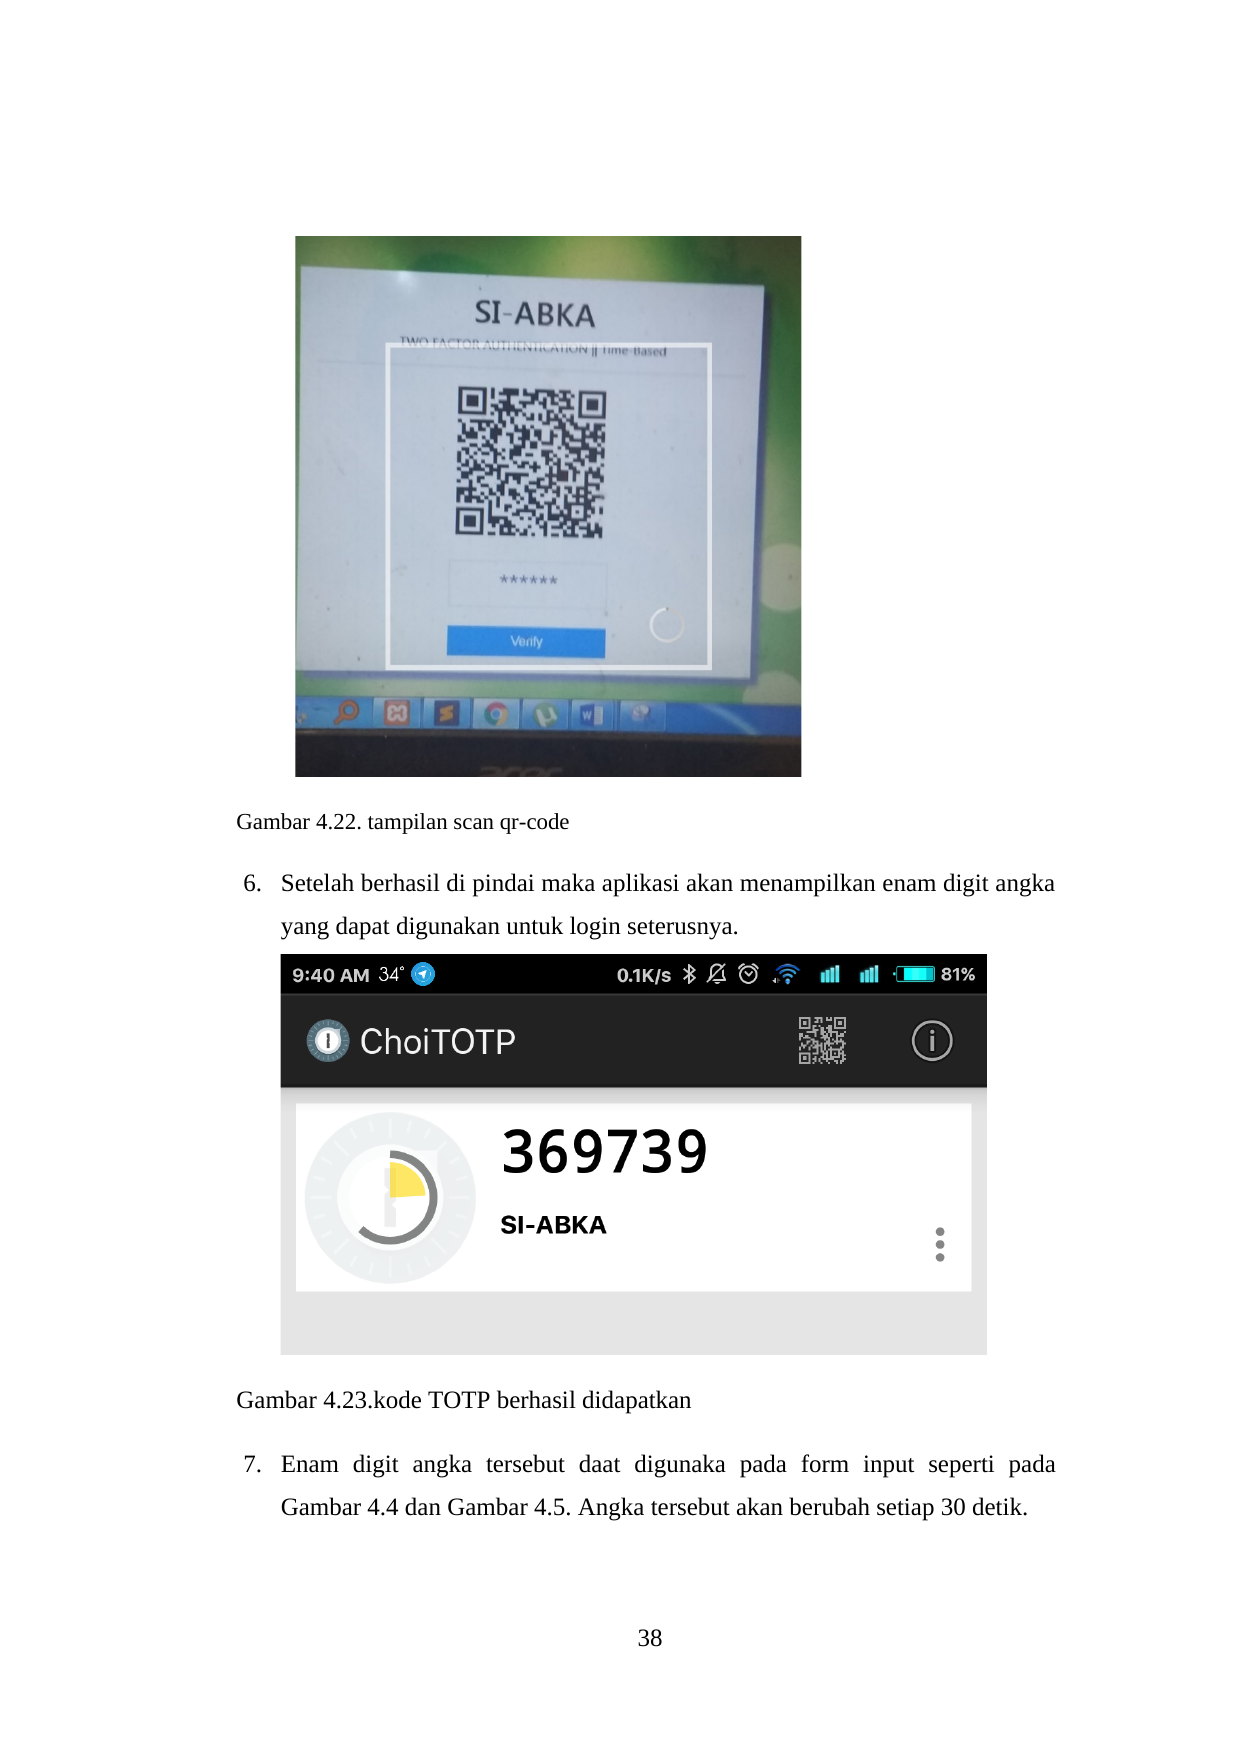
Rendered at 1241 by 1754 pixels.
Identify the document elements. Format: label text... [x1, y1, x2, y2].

picture [280, 954, 987, 1355]
picture [295, 236, 802, 777]
list Setelah berhasil di pindai maka aplikasi akan menampilkan enam digit angka yang dapat digunakan untuk login seterusnya. [243, 868, 1056, 940]
list Enam digit angka tersebut daat digunaka pada form input seperti pada Gambar 4.4 dan Gambar 4.5. Angka tersebut akan berubah setiap 30 detik. [243, 1449, 1056, 1521]
